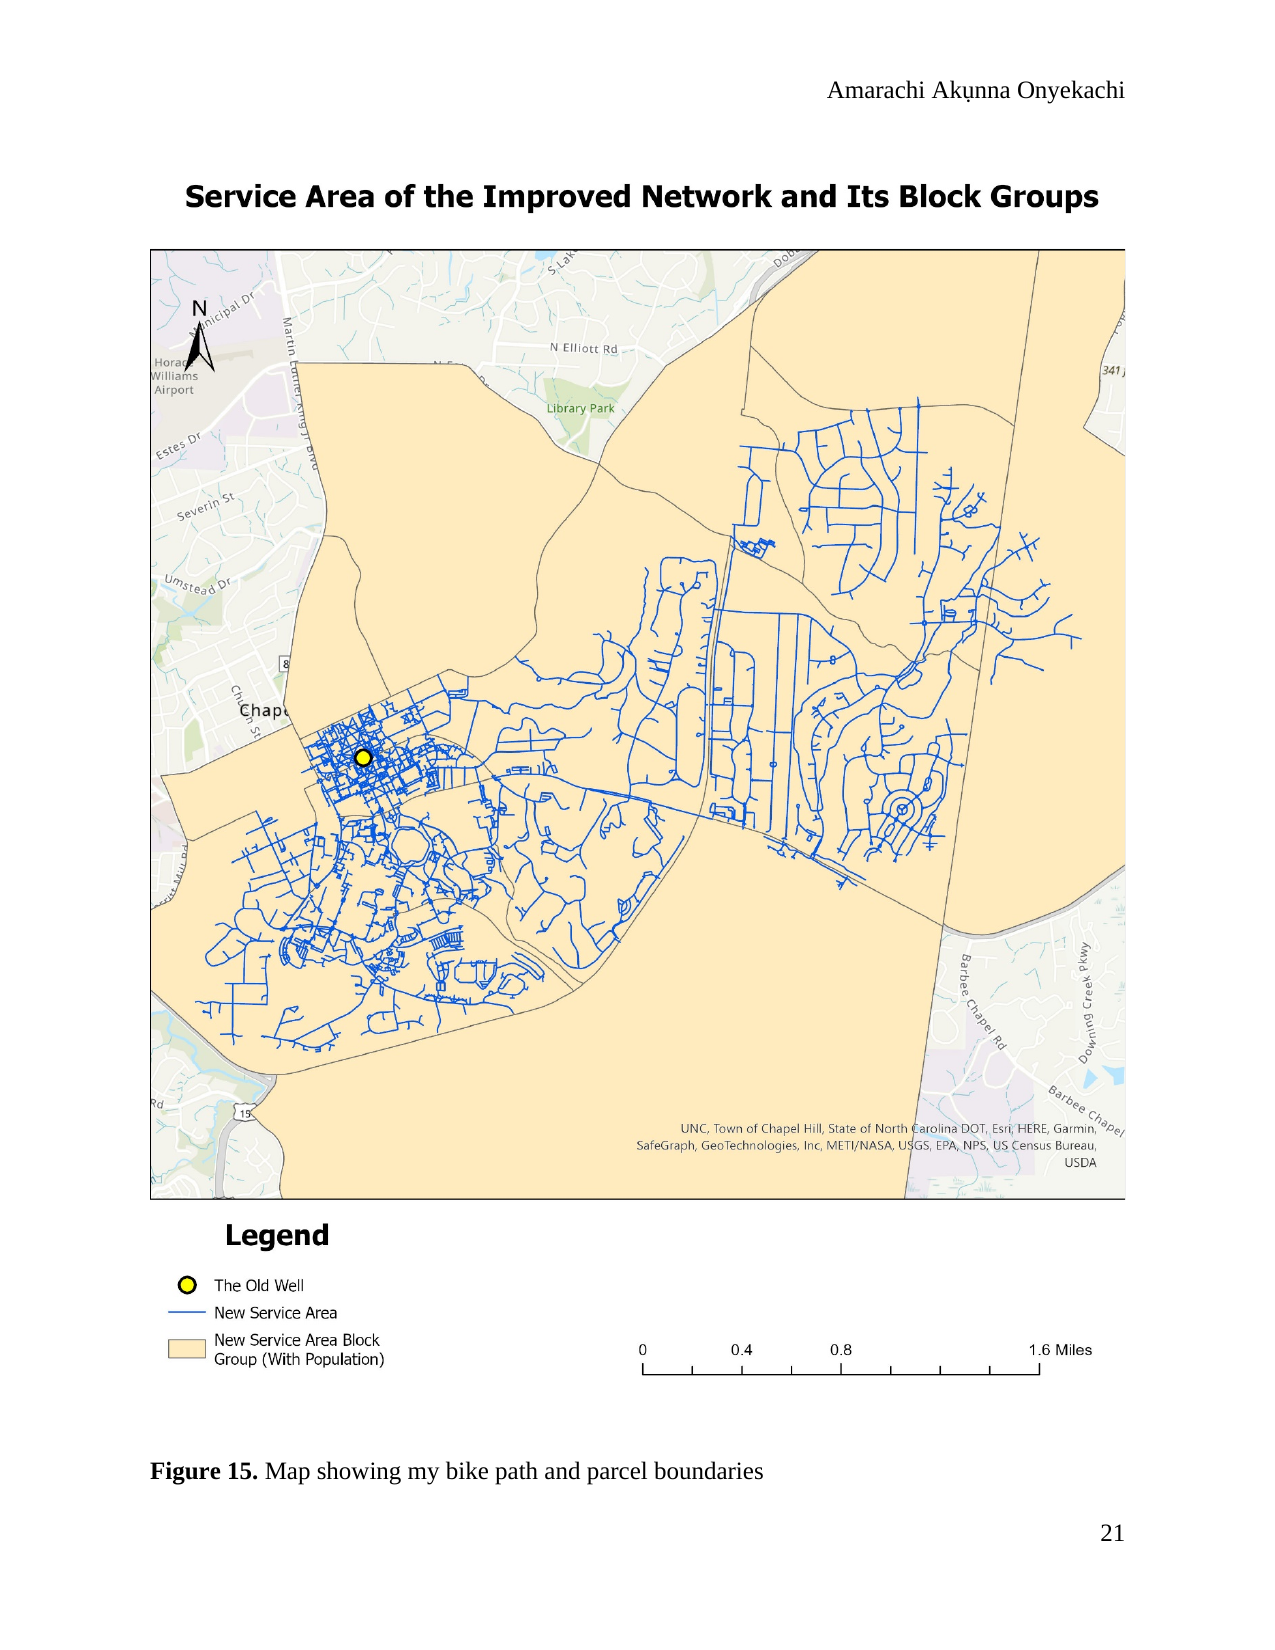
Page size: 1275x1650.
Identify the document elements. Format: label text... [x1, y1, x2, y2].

picture [150, 150, 1125, 1411]
text Figure 15. Map showing my bike path and parcel boundaries [150, 1456, 1125, 1484]
